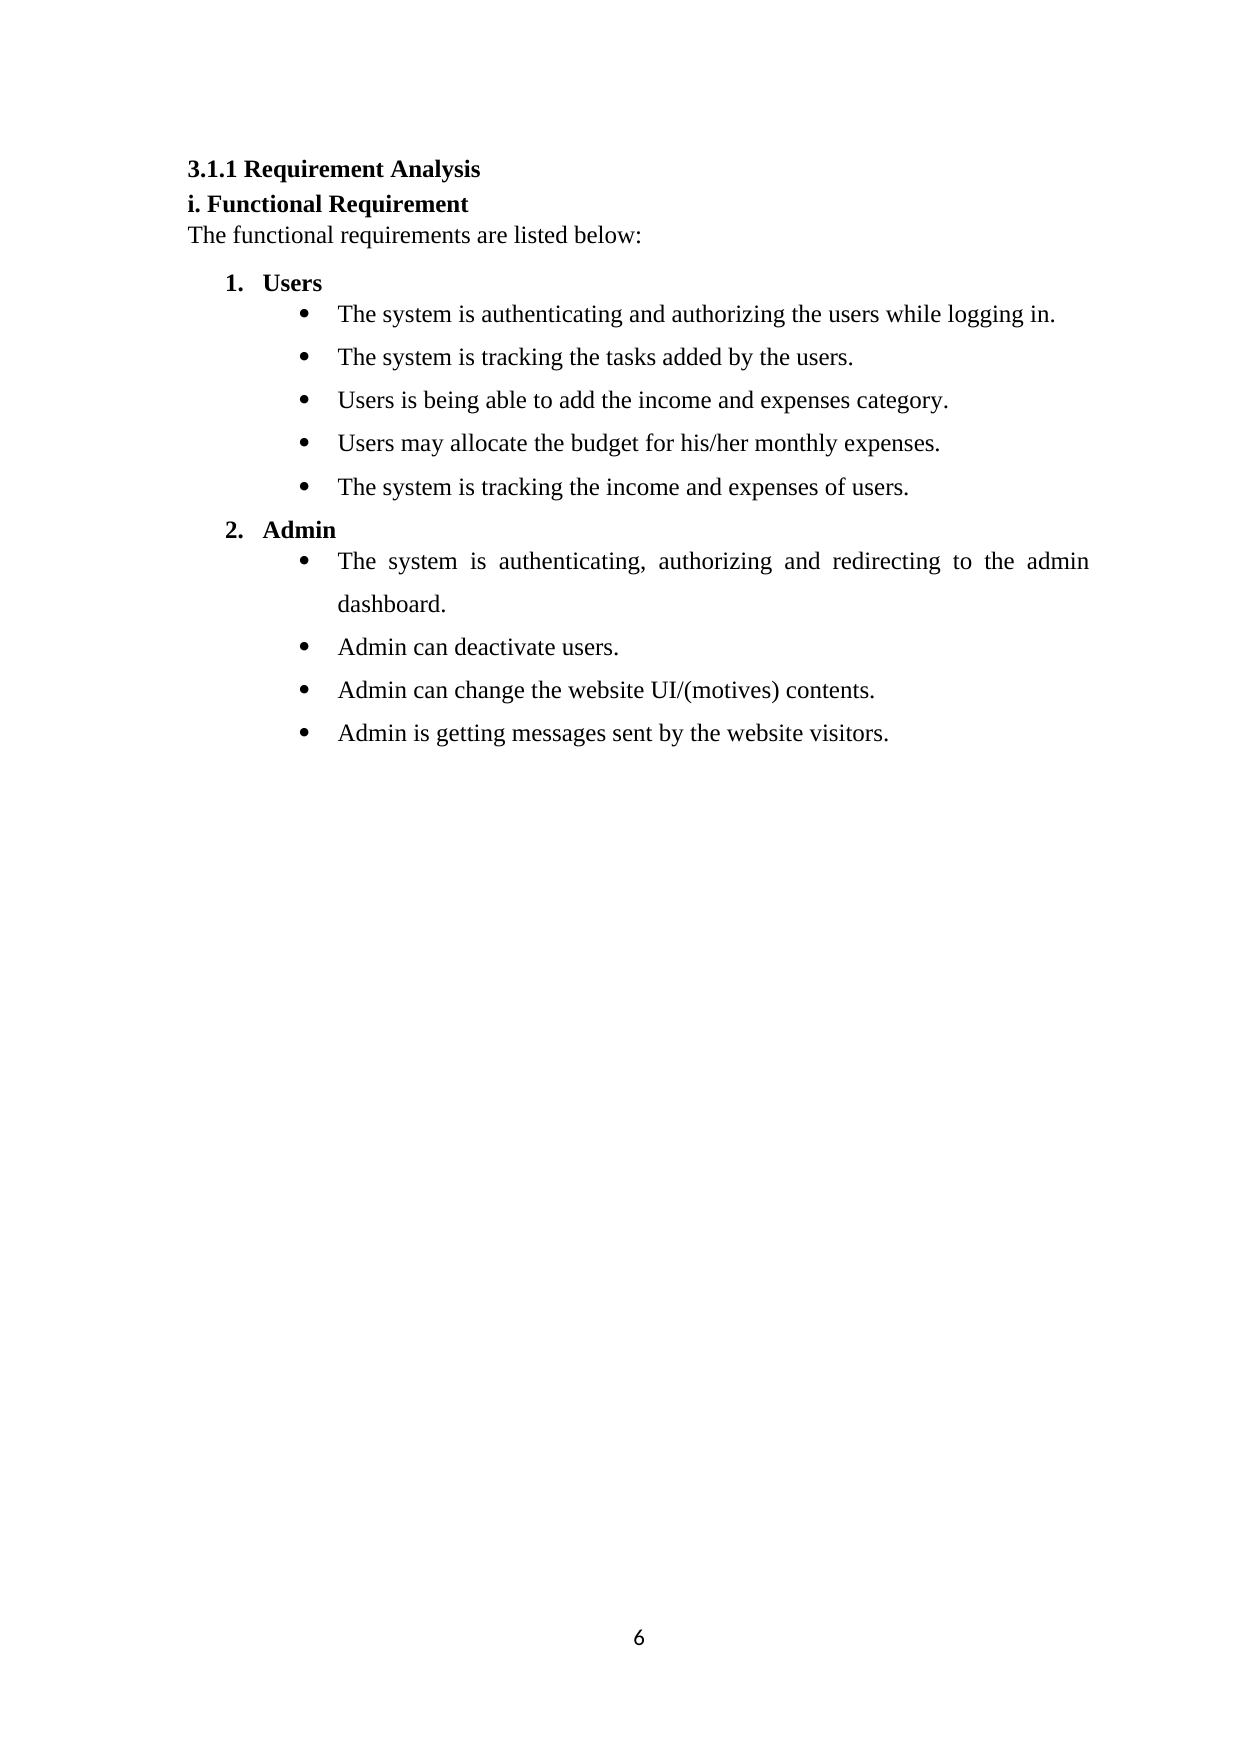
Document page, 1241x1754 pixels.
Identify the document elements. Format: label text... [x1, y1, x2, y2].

list The system is authenticating and authorizing the users while logging in. [300, 299, 1090, 328]
list Users may allocate the budget for his/her monthly expenses. [300, 428, 1090, 457]
list Admin can deactivate users. [300, 632, 1090, 661]
subtitle 3.1.1 Requirement Analysis [187, 154, 1090, 183]
list The system is tracking the income and expenses of users. [300, 472, 1090, 500]
list Users is being able to add the income and expenses category. [300, 385, 1090, 414]
text The functional requirements are listed below: [187, 220, 1090, 249]
list Users [225, 268, 1090, 297]
list The system is authenticating, authorizing and redirecting to the admin dashboard. [300, 546, 1090, 618]
list Admin can change the website UI/(motives) contents. [300, 675, 1090, 704]
list The system is tracking the tasks added by the users. [300, 342, 1090, 371]
subtitle i. Functional Requirement [187, 189, 1090, 218]
list Admin [225, 515, 1090, 543]
list Admin is getting messages sent by the website visitors. [300, 718, 1090, 747]
